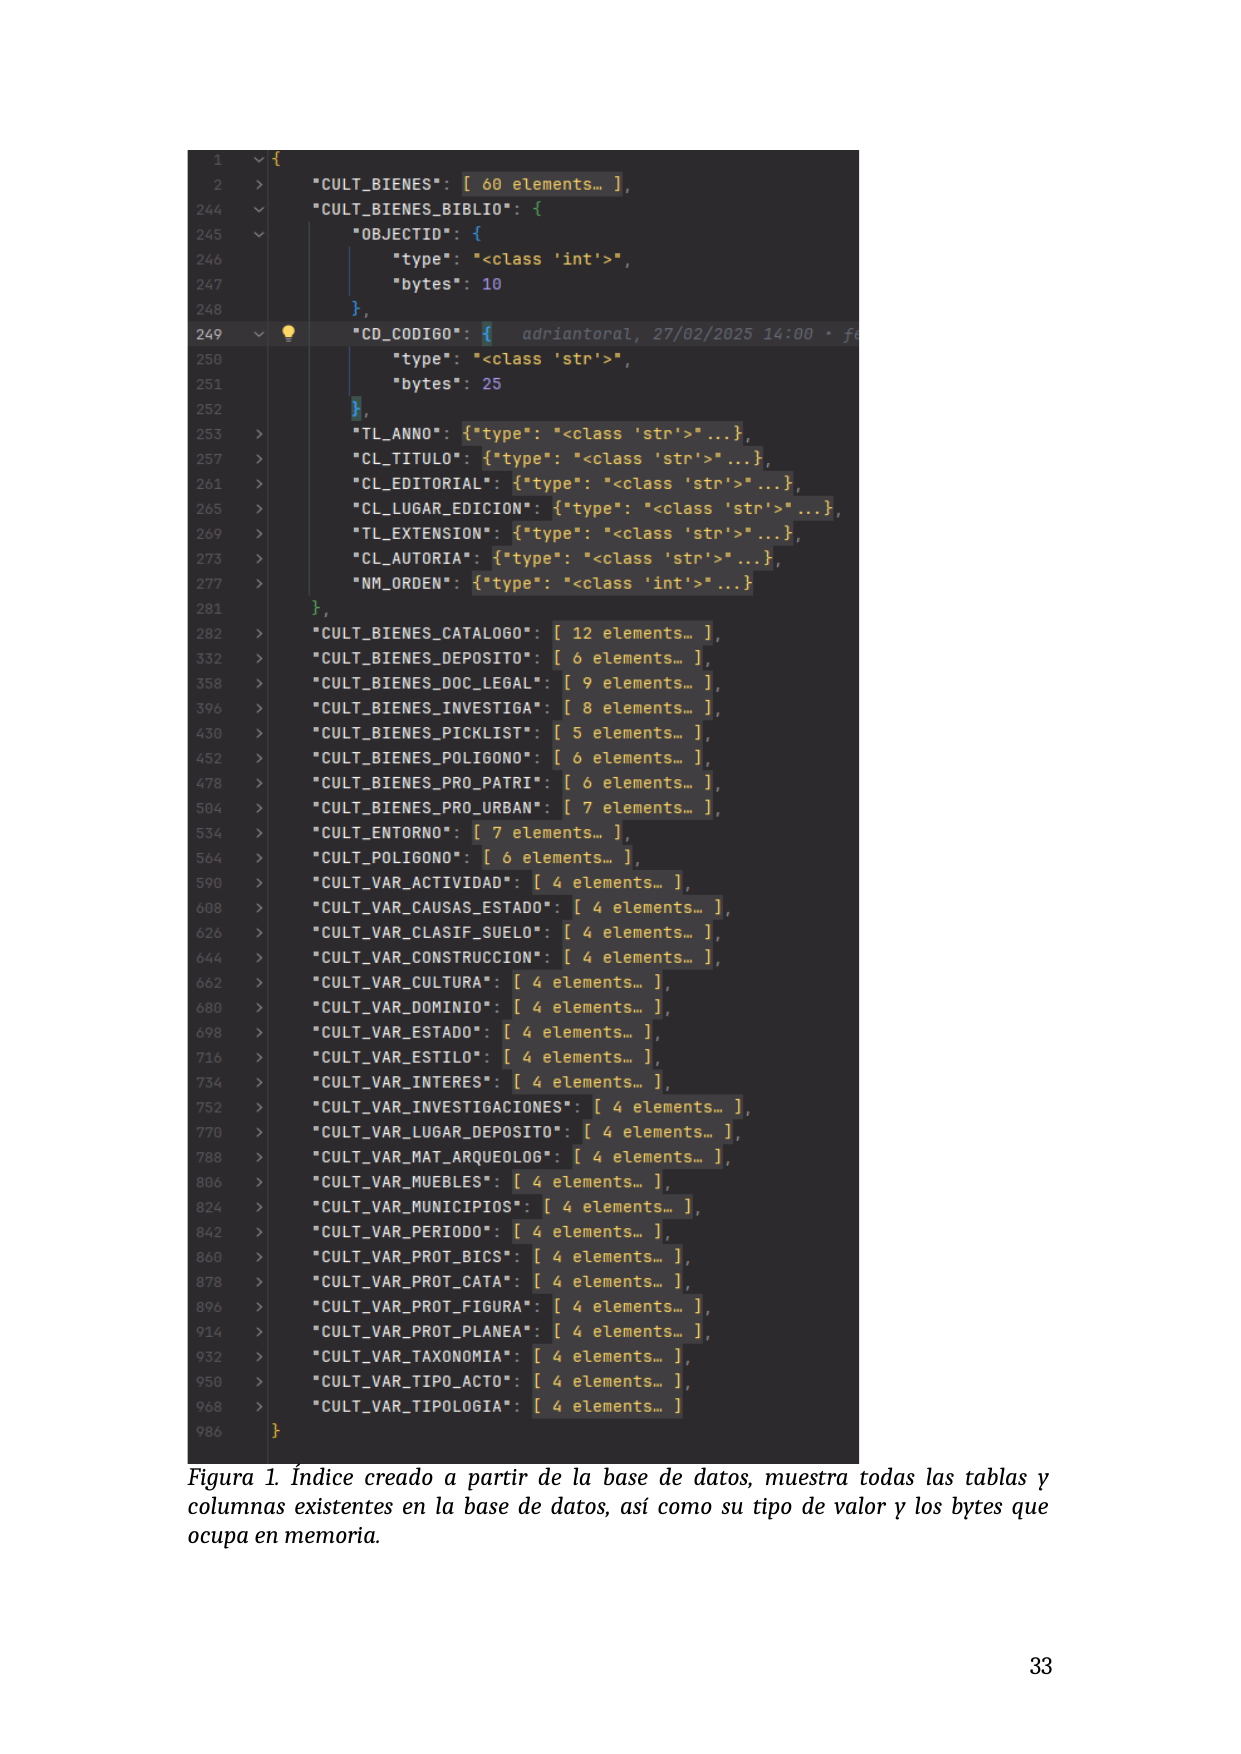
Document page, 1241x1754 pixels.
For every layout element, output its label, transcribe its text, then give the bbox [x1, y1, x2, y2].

text Figura 1. Índice creado a partir de la base de datos, muestra todas las tablas y columnas existentes en la base de datos, así como su tipo de valor y los bytes que ocupa en memoria. [187, 1463, 1053, 1549]
picture [187, 150, 860, 1464]
